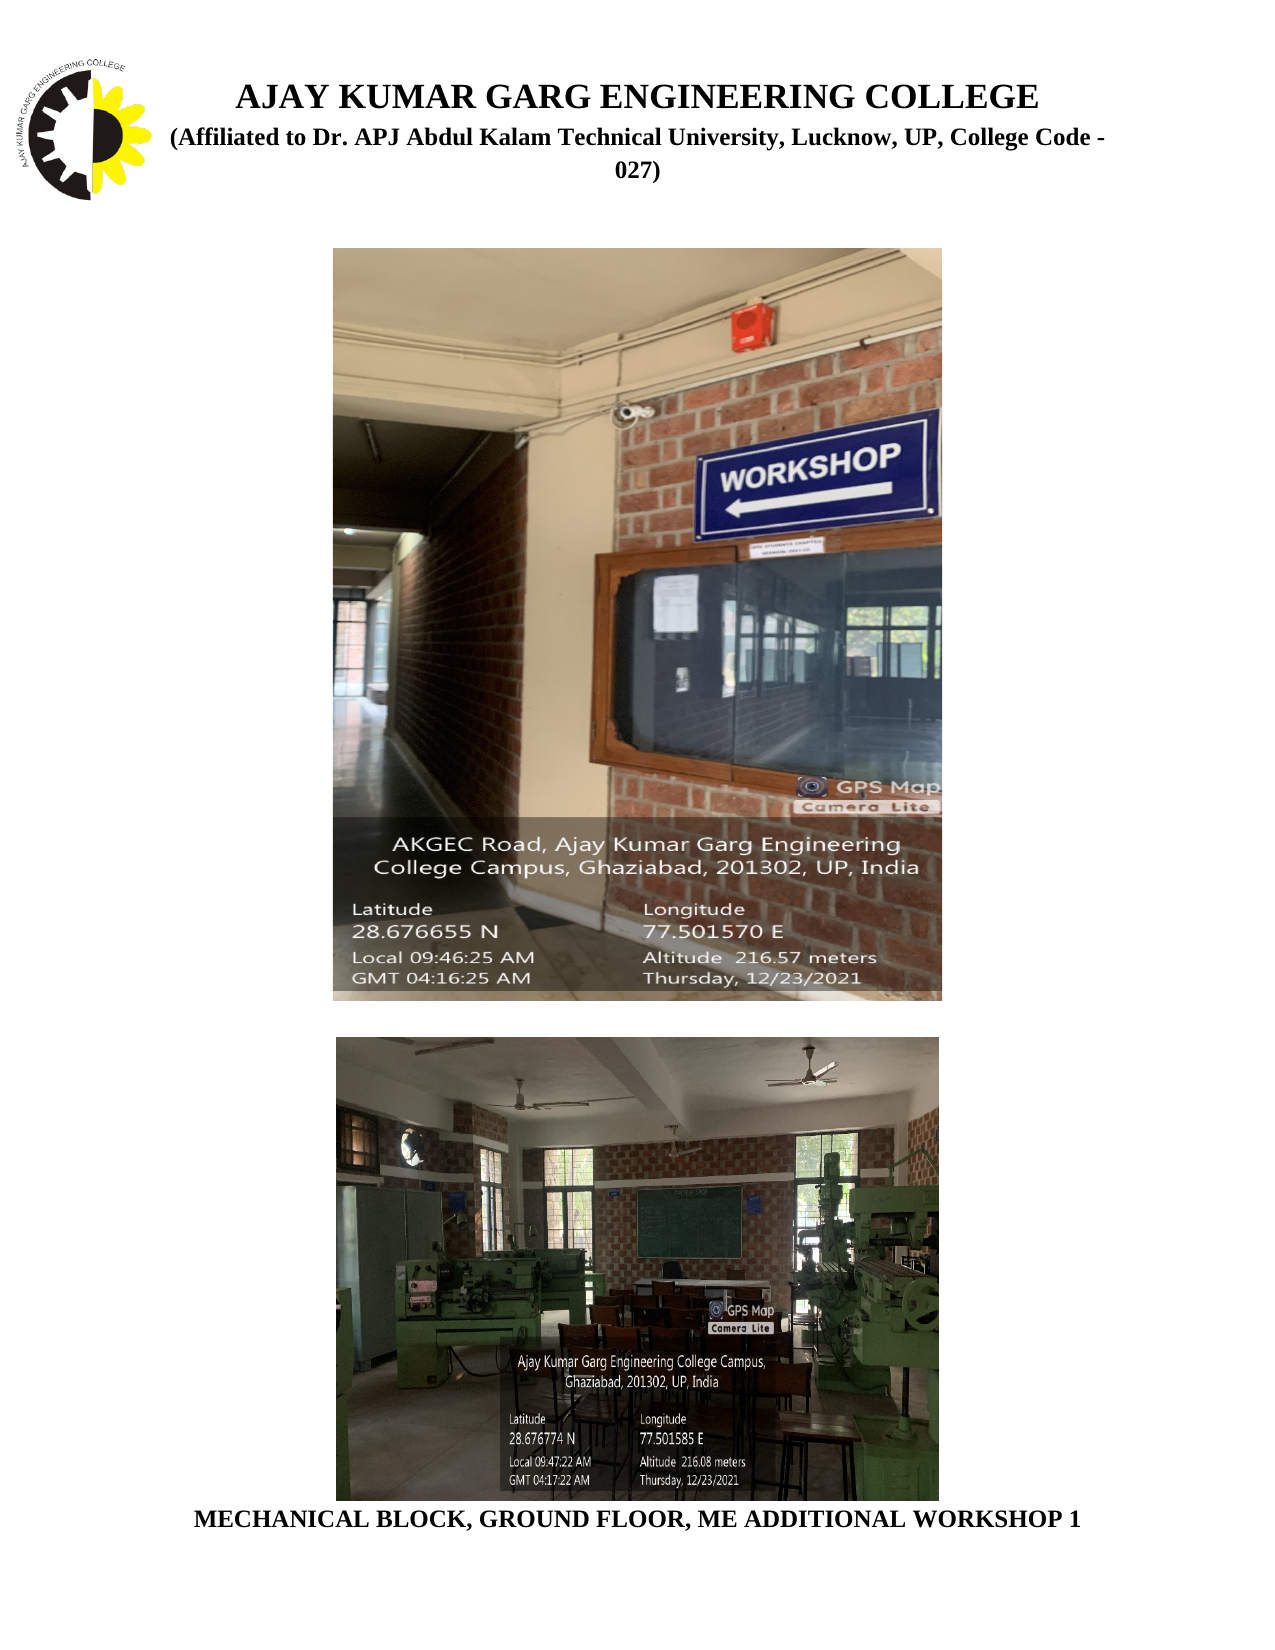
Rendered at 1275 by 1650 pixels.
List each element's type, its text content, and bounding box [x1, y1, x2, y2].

text MECHANICAL BLOCK, GROUND FLOOR, ME ADDITIONAL WORKSHOP 1 [150, 1504, 1125, 1533]
picture [16, 59, 159, 202]
picture [332, 248, 943, 1001]
picture [336, 1037, 939, 1501]
